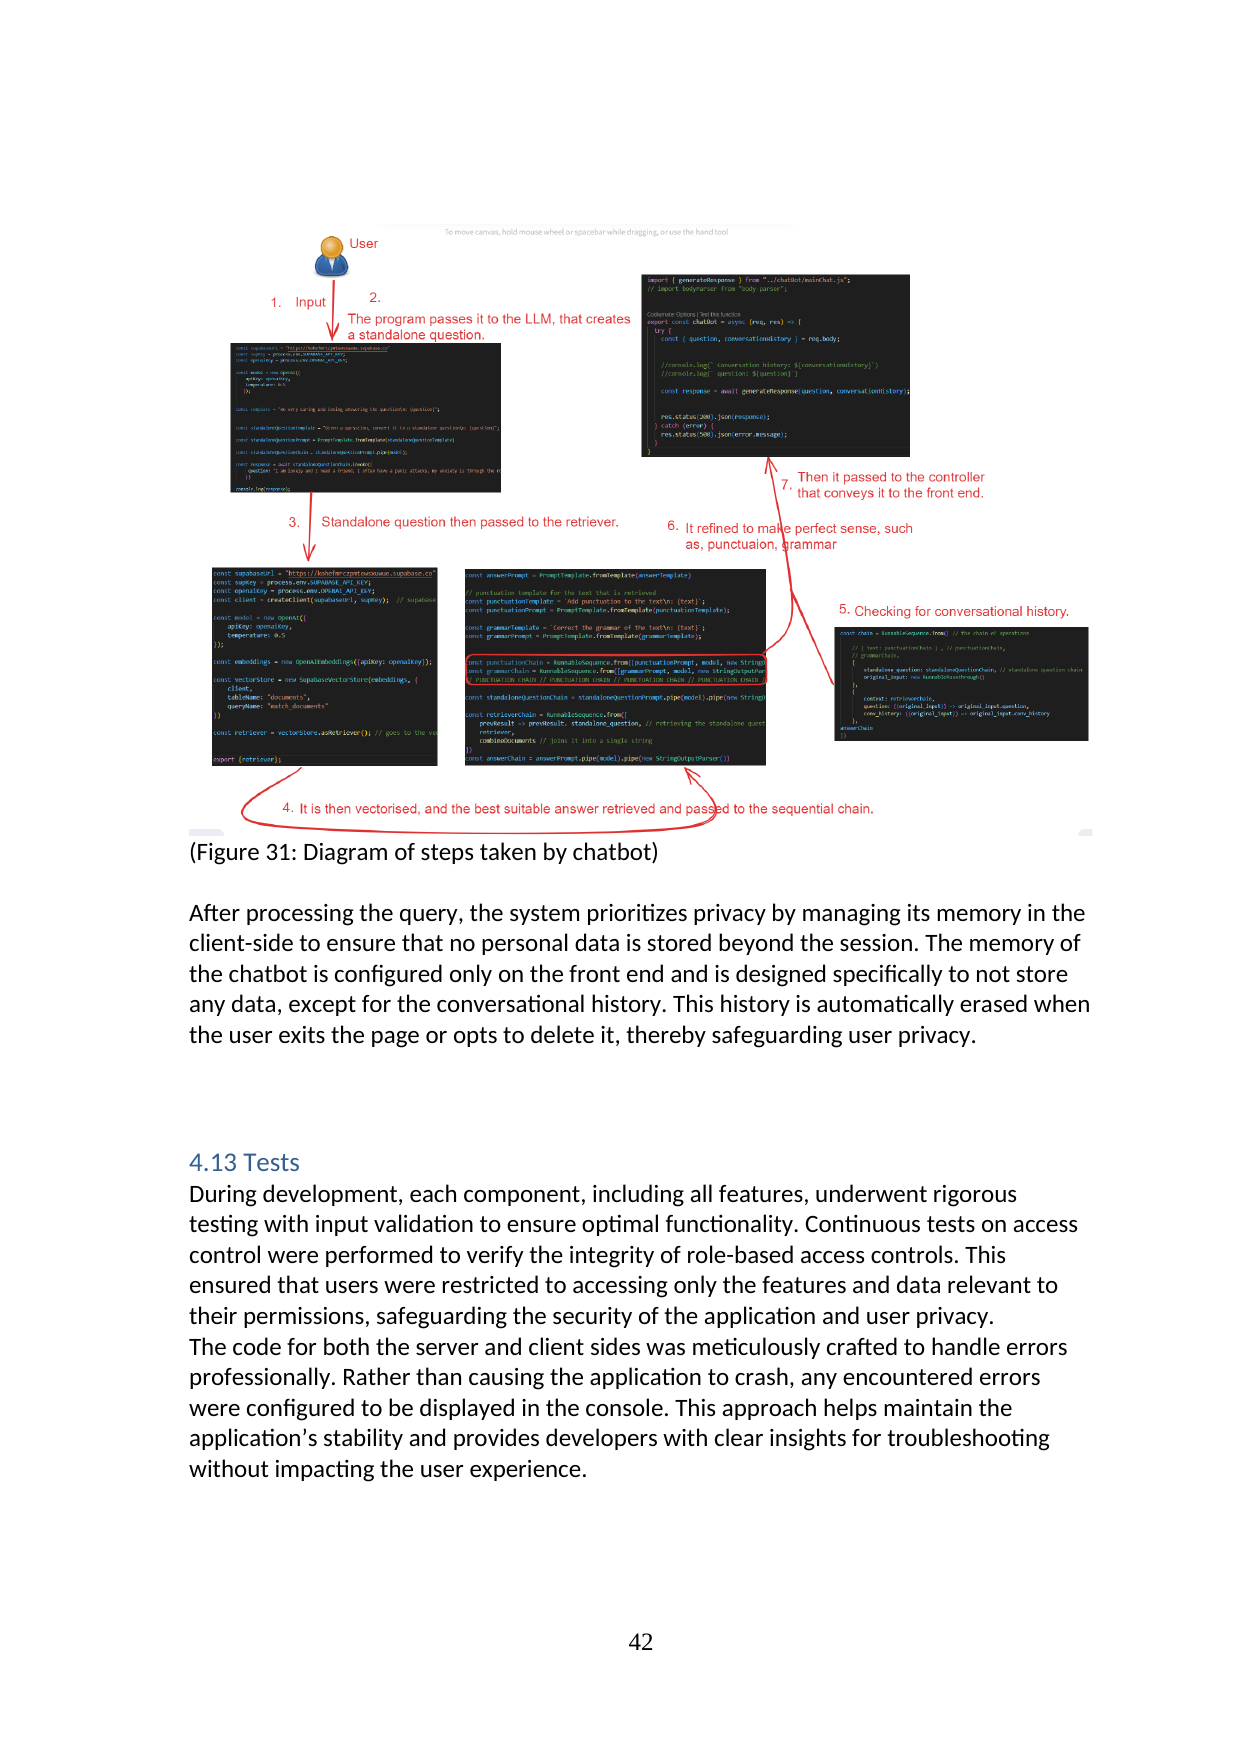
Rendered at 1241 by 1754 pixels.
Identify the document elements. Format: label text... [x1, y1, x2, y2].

subtitle 4.13 Tests [189, 1145, 1092, 1178]
text During development, each component, including all features, underwent rigorous testing with input validation to ensure optimal functionality. Continuous tests on access control were performed to verify the integrity of role-based access controls. This ensured that users were restricted to accessing only the features and data relevant to their permissions, safeguarding the security of the application and user privacy. [189, 1178, 1092, 1331]
text The code for both the server and client sides was meticulously crafted to handle errors professionally. Rather than causing the application to crash, any encountered errors were configured to be displayed in the console. This approach helps maintain the application’s stability and provides developers with clear insights for troubleshooting without impacting the user experience. [189, 1331, 1092, 1483]
picture [188, 224, 1093, 836]
text (Figure 31: Diagram of steps taken by chatbot) [189, 836, 1092, 866]
text After processing the query, the system prioritizes privacy by managing its memory in the client-side to ensure that no personal data is stored beyond the session. The memory of the chatbot is configured only on the front end and is designed specifically to not store any data, except for the conversational history. This history is automatically erased when the user exits the page or opts to delete it, thereby safeguarding user privacy. [189, 897, 1092, 1049]
